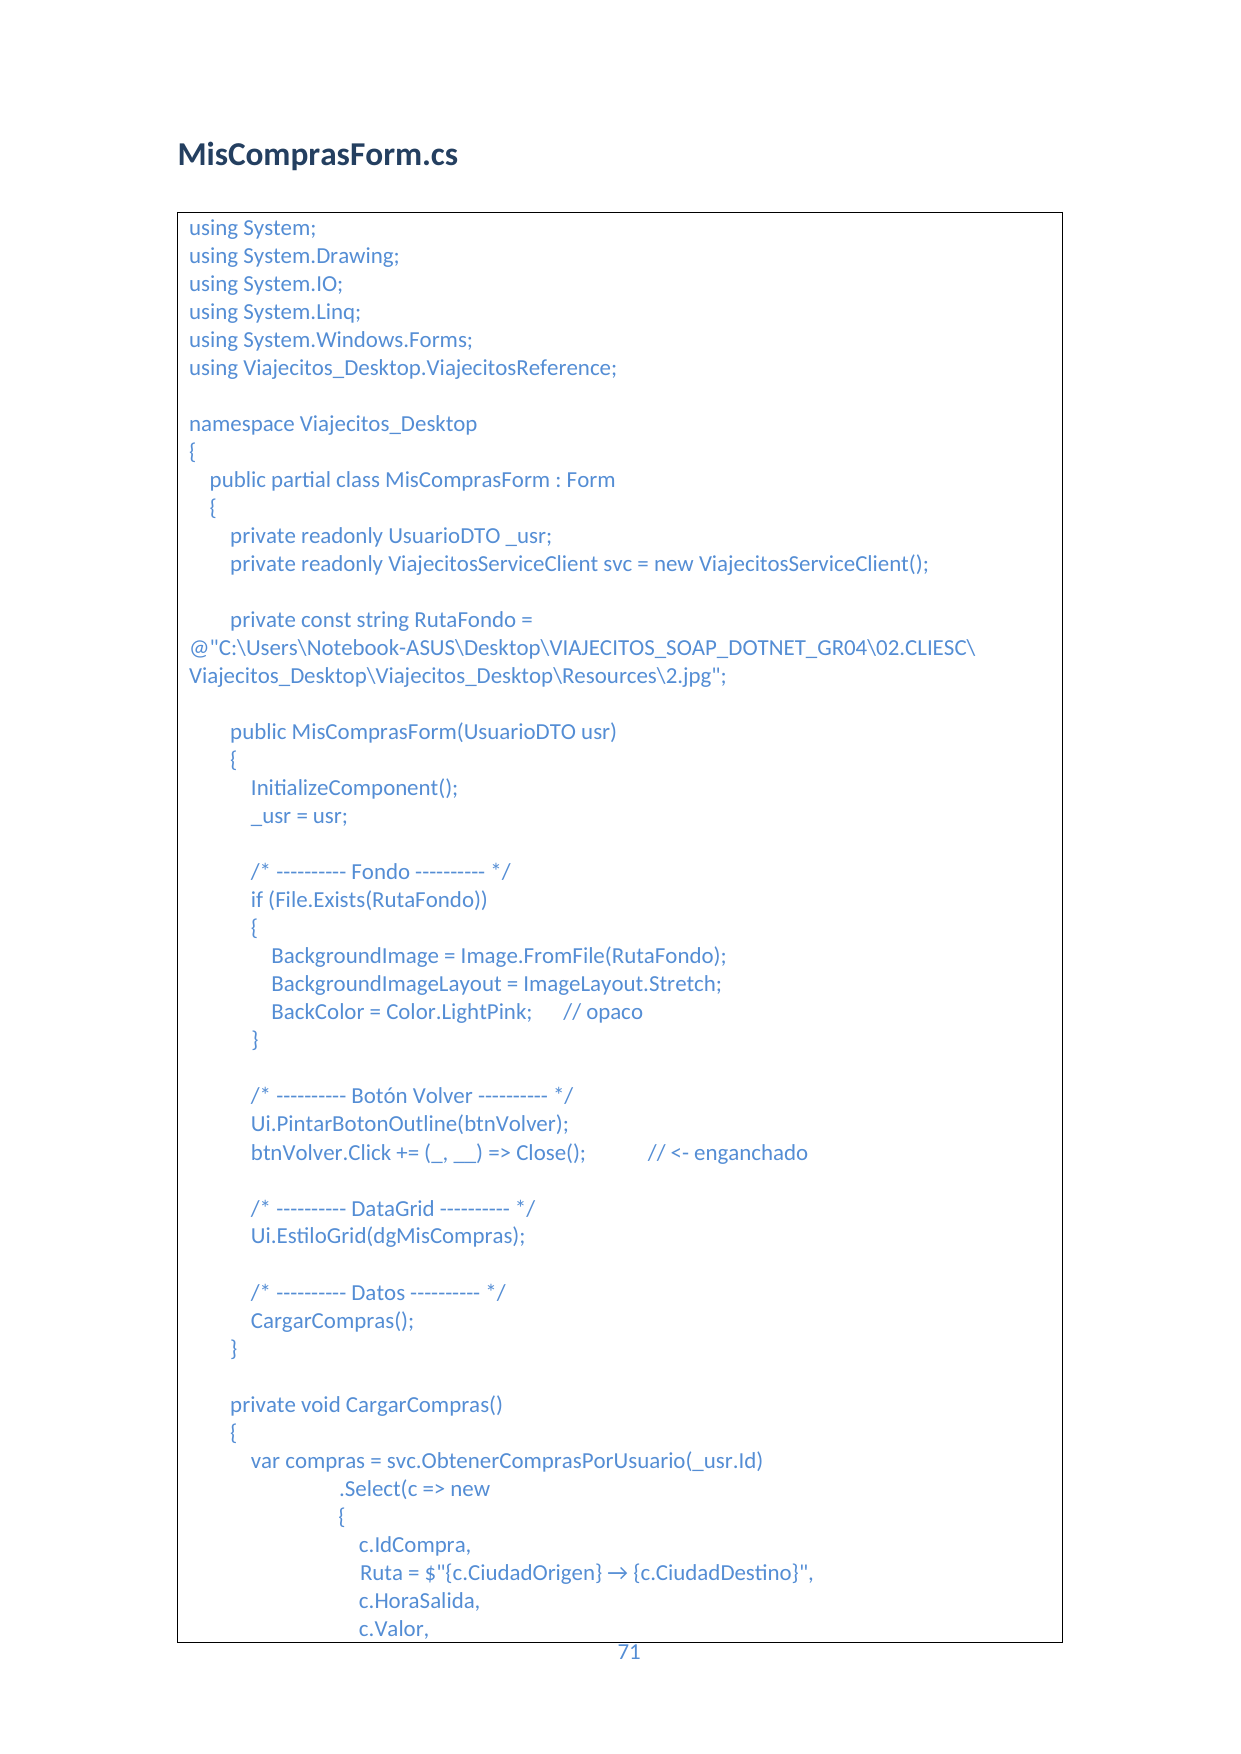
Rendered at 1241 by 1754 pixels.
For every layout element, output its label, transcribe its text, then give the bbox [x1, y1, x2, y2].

subtitle MisComprasForm.cs [177, 133, 1063, 174]
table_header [178, 213, 1062, 1642]
